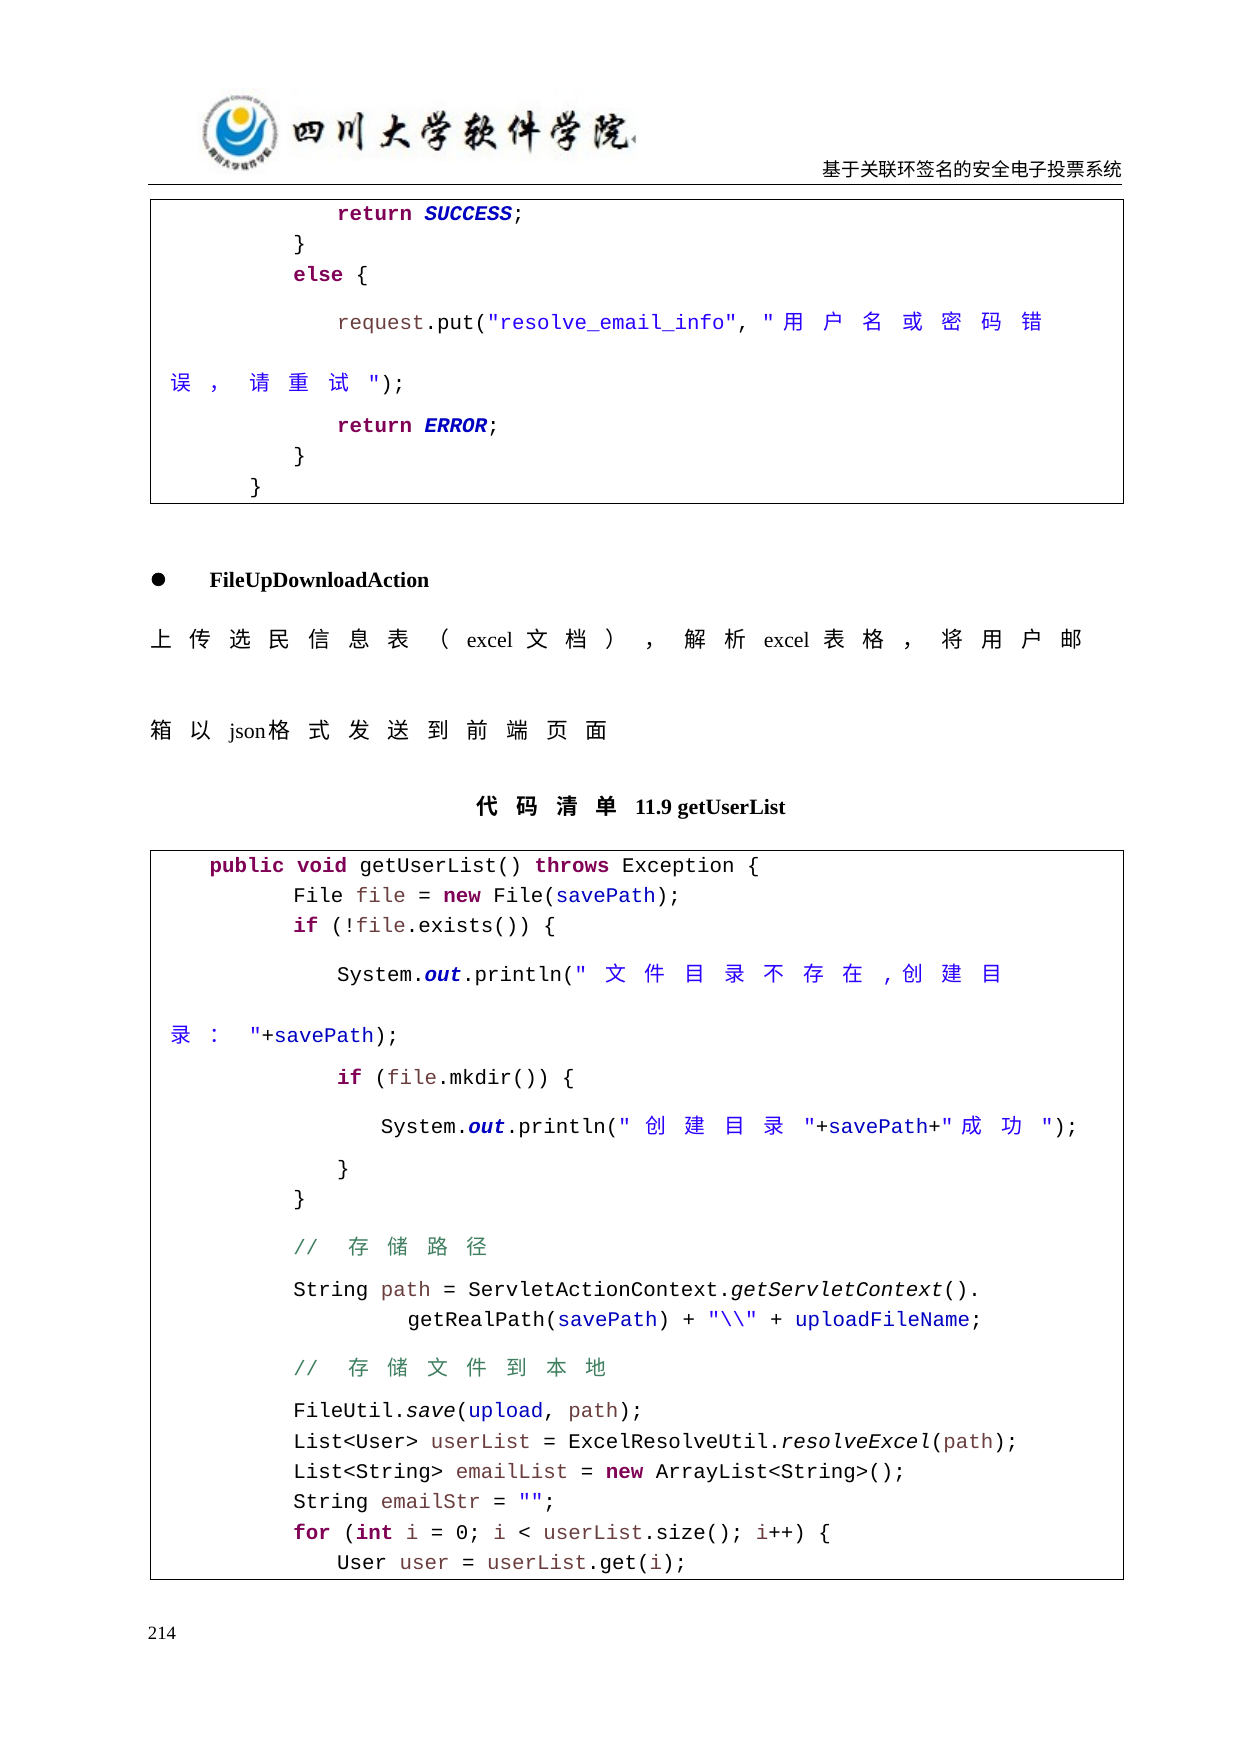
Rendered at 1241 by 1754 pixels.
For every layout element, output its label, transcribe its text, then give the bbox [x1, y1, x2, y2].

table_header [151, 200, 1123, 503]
text 代码清单11.9 getUserList [150, 775, 1120, 835]
list 上传选民信息表（excel文档），解析excel表格，将用户邮箱以json格式发送到前端页面 [150, 607, 1120, 759]
list FileUpDownloadAction [150, 564, 1120, 595]
picture [197, 88, 639, 177]
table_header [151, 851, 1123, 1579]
